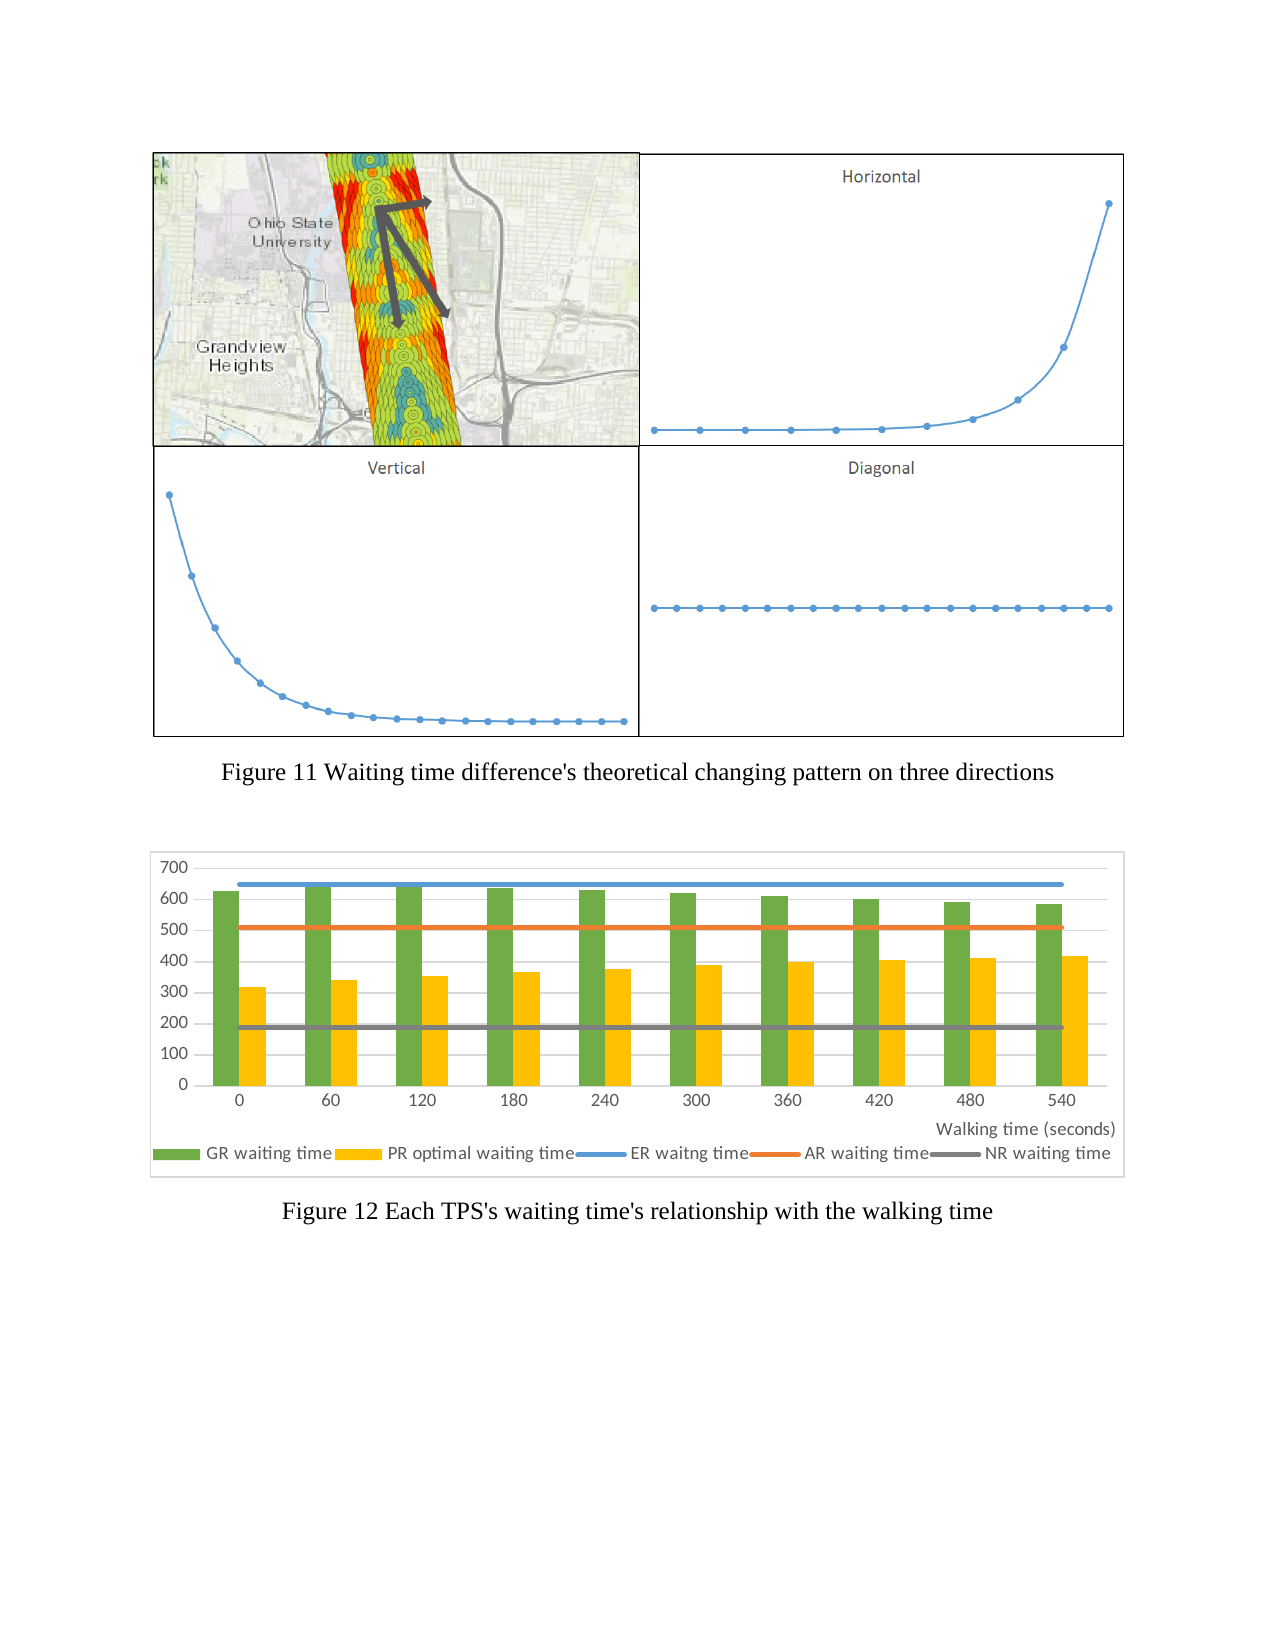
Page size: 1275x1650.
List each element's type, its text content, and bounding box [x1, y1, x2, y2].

picture [150, 150, 1125, 739]
text Figure 11 Waiting time difference's theoretical changing pattern on three directions [150, 757, 1125, 786]
text Figure 12 Each TPS's waiting time's relationship with the walking time [150, 1196, 1125, 1225]
